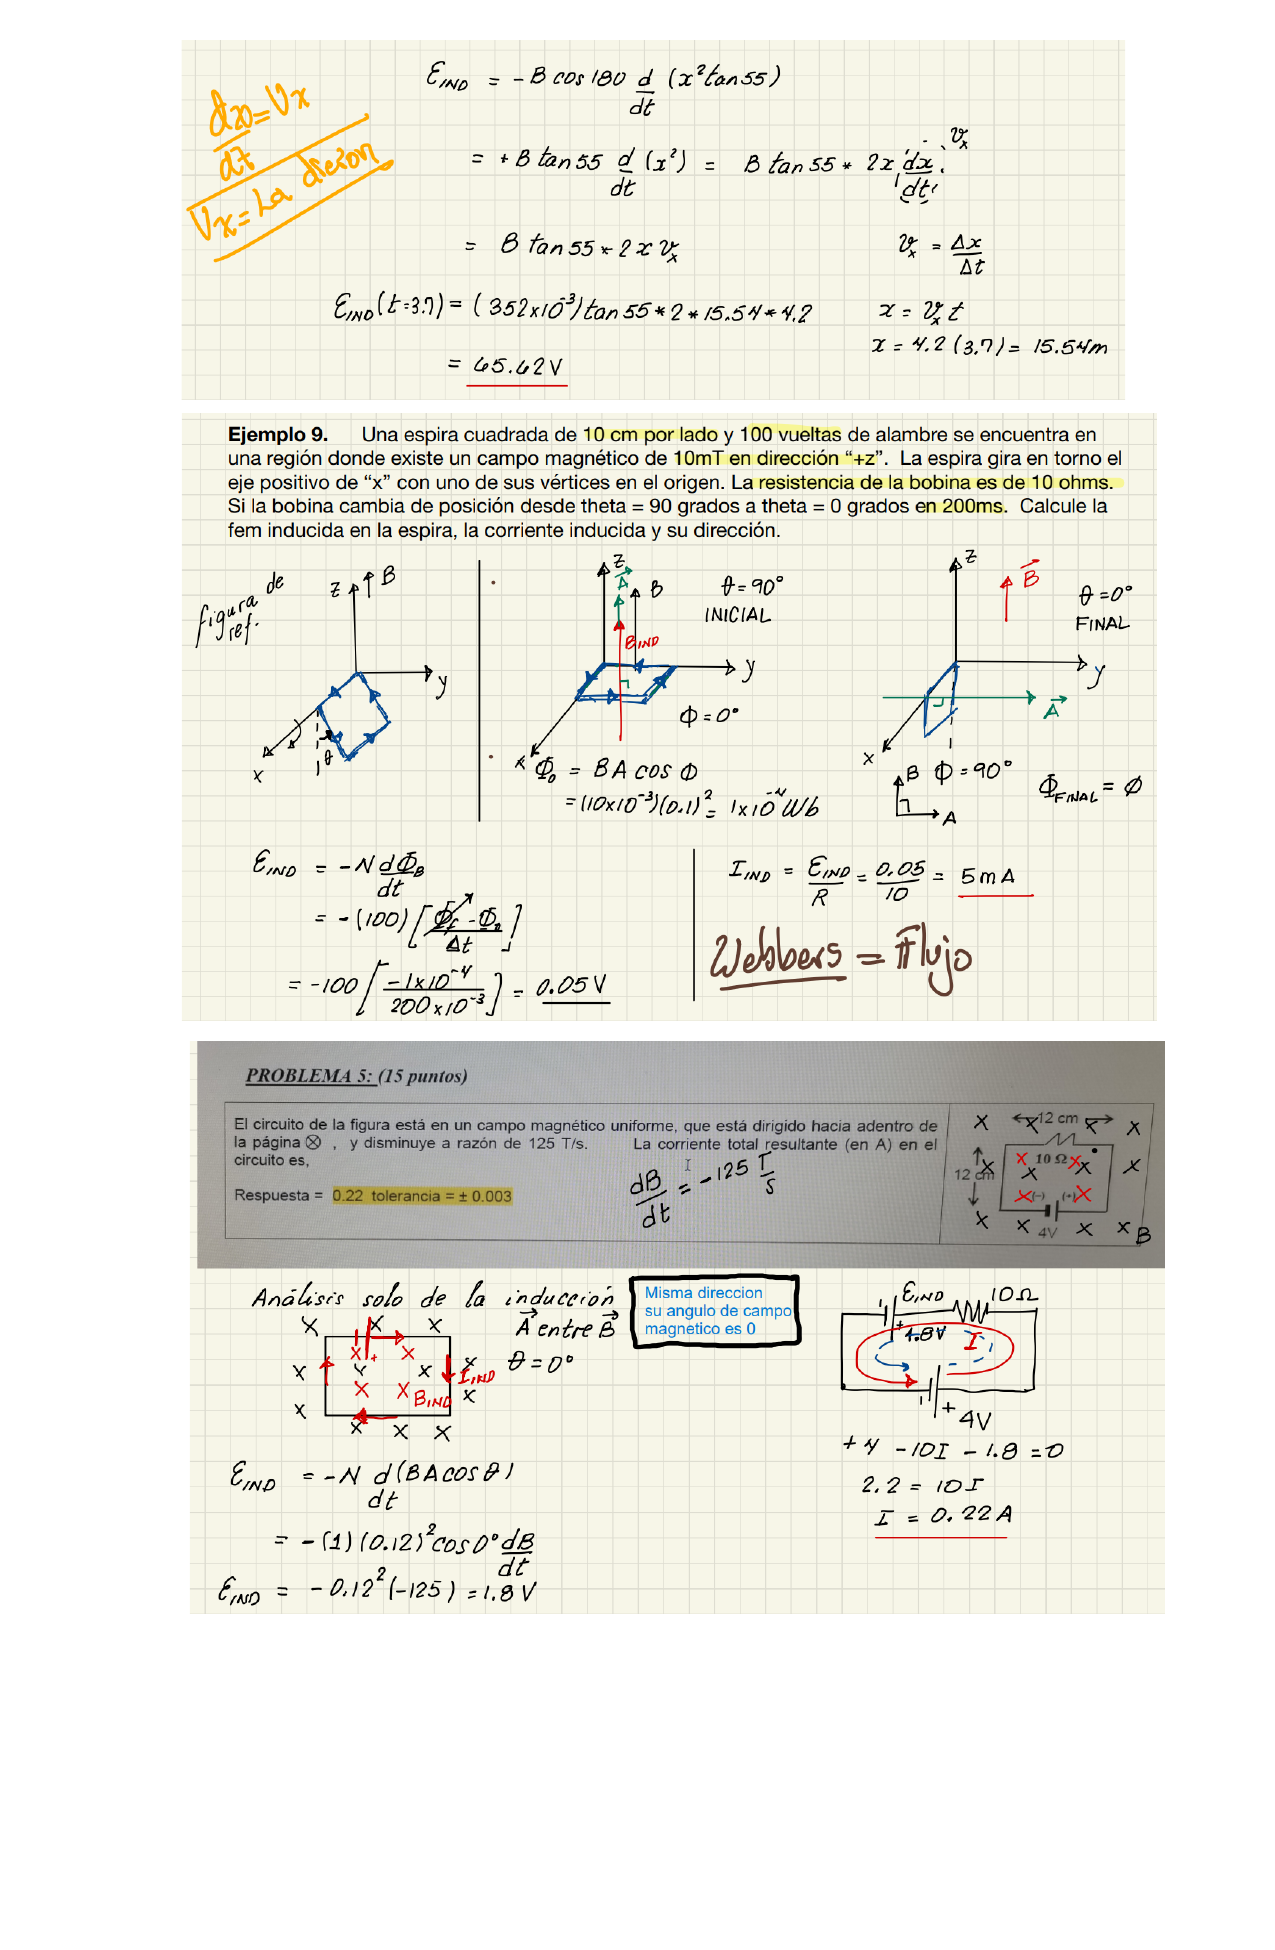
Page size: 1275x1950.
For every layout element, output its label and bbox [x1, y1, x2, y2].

picture [181, 413, 1157, 1021]
picture [189, 1041, 1165, 1614]
picture [181, 40, 1125, 400]
